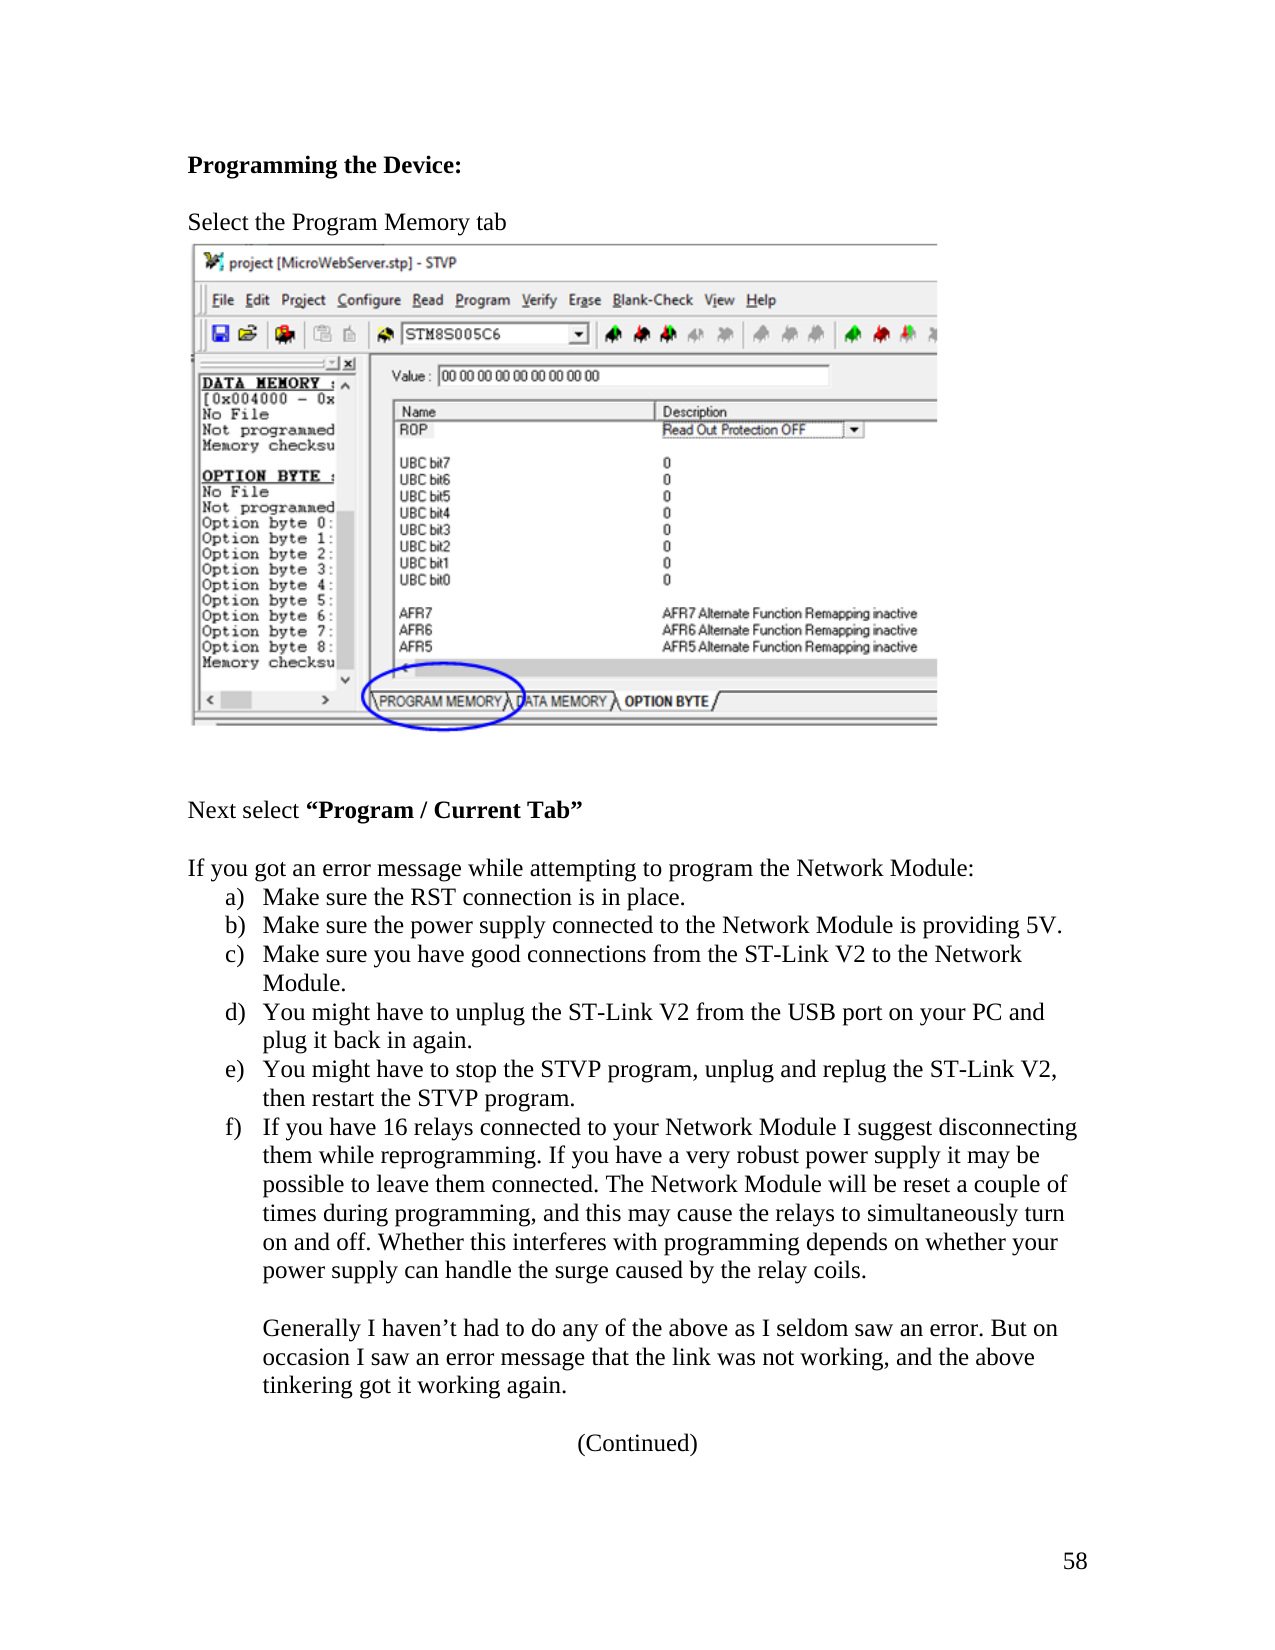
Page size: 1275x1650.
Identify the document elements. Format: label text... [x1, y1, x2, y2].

picture [187, 236, 955, 738]
text Select the Program Memory tab [187, 207, 1087, 236]
list Make sure you have good connections from the ST-Link V2 to the Network Module. [225, 939, 1087, 997]
list Make sure the RST connection is in place. [225, 882, 1087, 910]
list You might have to unplug the ST-Link V2 from the USB port on your PC and plug it back in again. [225, 997, 1087, 1054]
text (Continued) [187, 1428, 1087, 1457]
text Generally I haven’t had to do any of the above as I seldom saw an error. But on occasion I saw an error message that the link was not working, and the above tinkering got it working again. [262, 1313, 1087, 1399]
text If you got an error message while attempting to program the Network Module: [187, 853, 1087, 882]
text Next select “Program / Current Tab” [187, 795, 1087, 824]
text Programming the Device: [187, 150, 1087, 179]
list Make sure the power supply connected to the Network Module is providing 5V. [225, 910, 1087, 939]
list If you have 16 relays connected to your Network Module I suggest disconnecting them while reprogramming. If you have a very robust power supply it may be possible to leave them connected. The Network Module will be reset a couple of times during programming, and this may cause the relays to simultaneously turn on and off. Whether this interferes with programming depends on whether your power supply can handle the surge caused by the relay coils. [225, 1112, 1087, 1284]
list You might have to stop the STVP program, unplug and replug the ST-Link V2, then restart the STVP program. [225, 1054, 1087, 1112]
